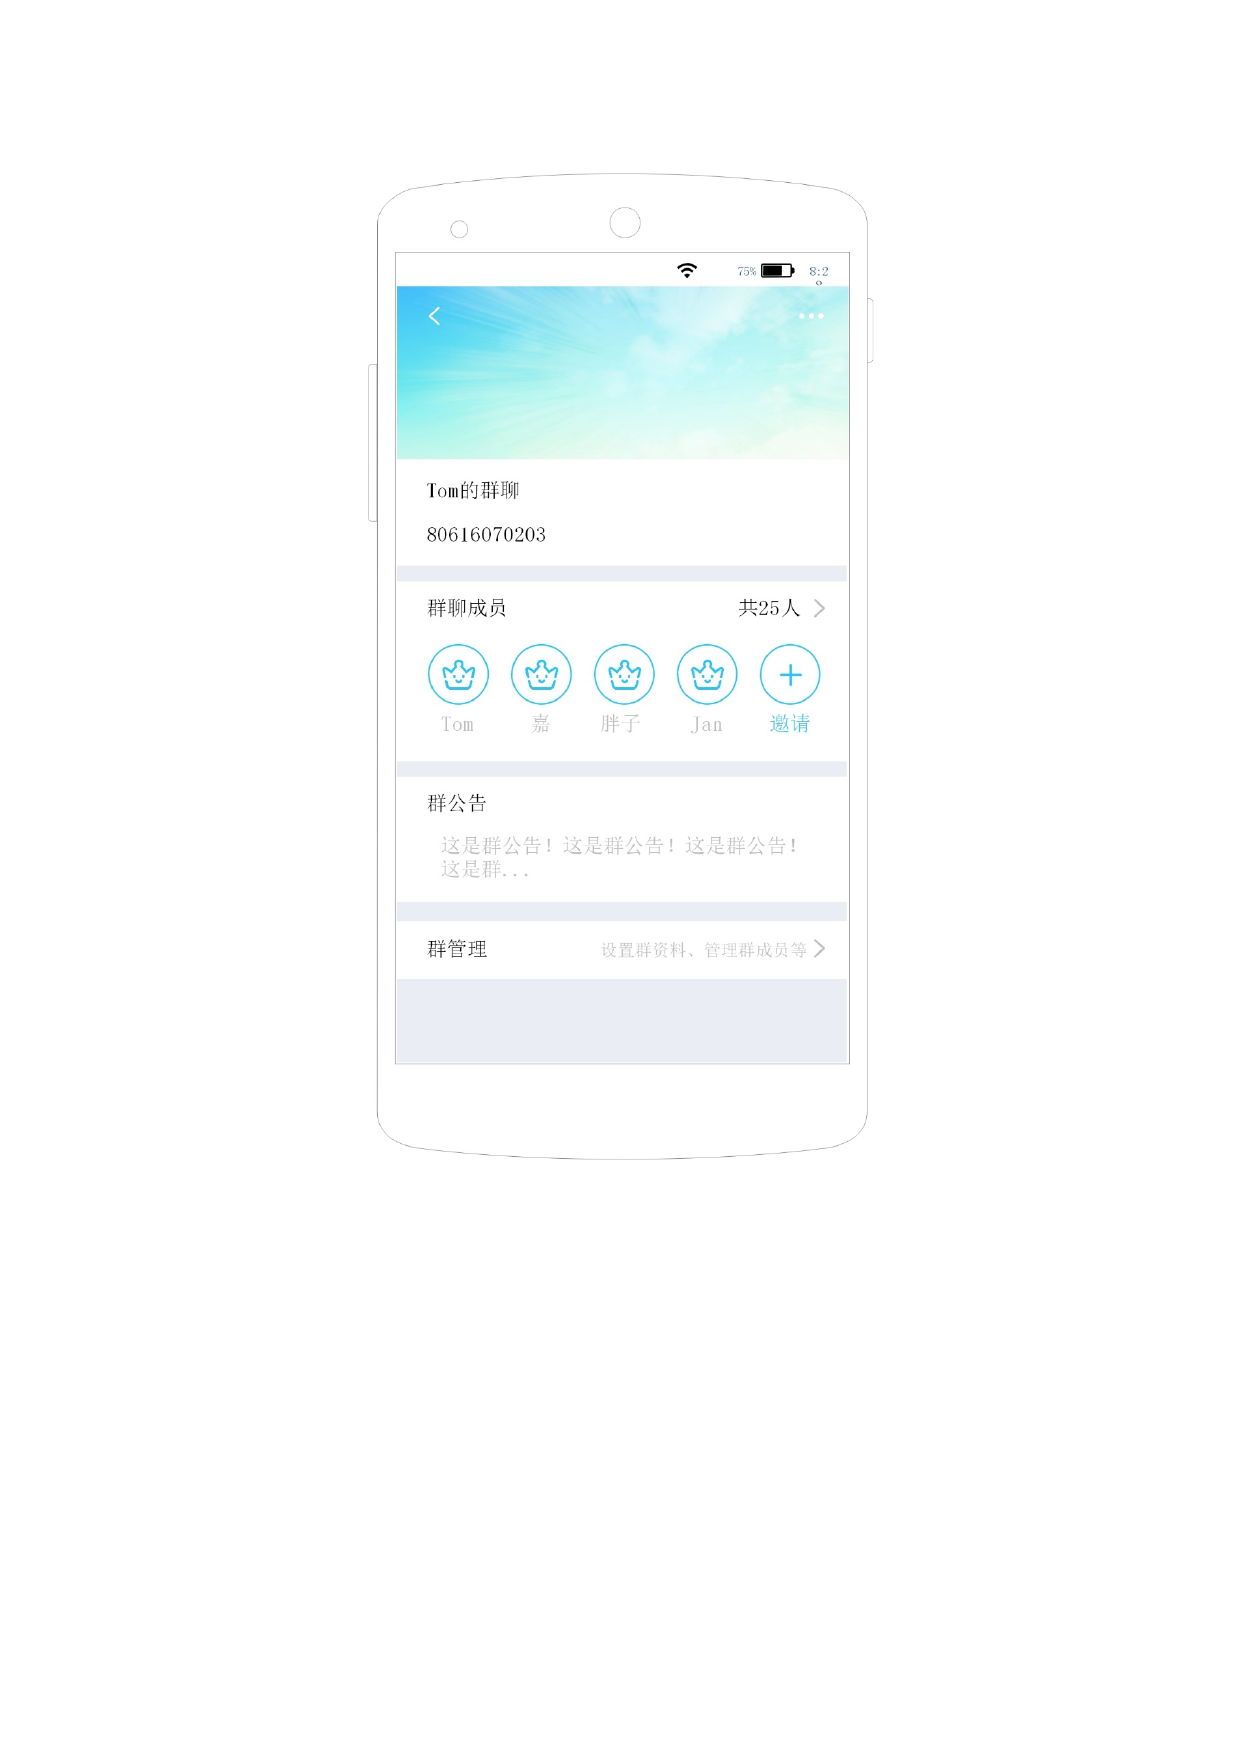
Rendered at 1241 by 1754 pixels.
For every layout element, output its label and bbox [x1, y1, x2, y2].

picture [366, 172, 874, 1160]
